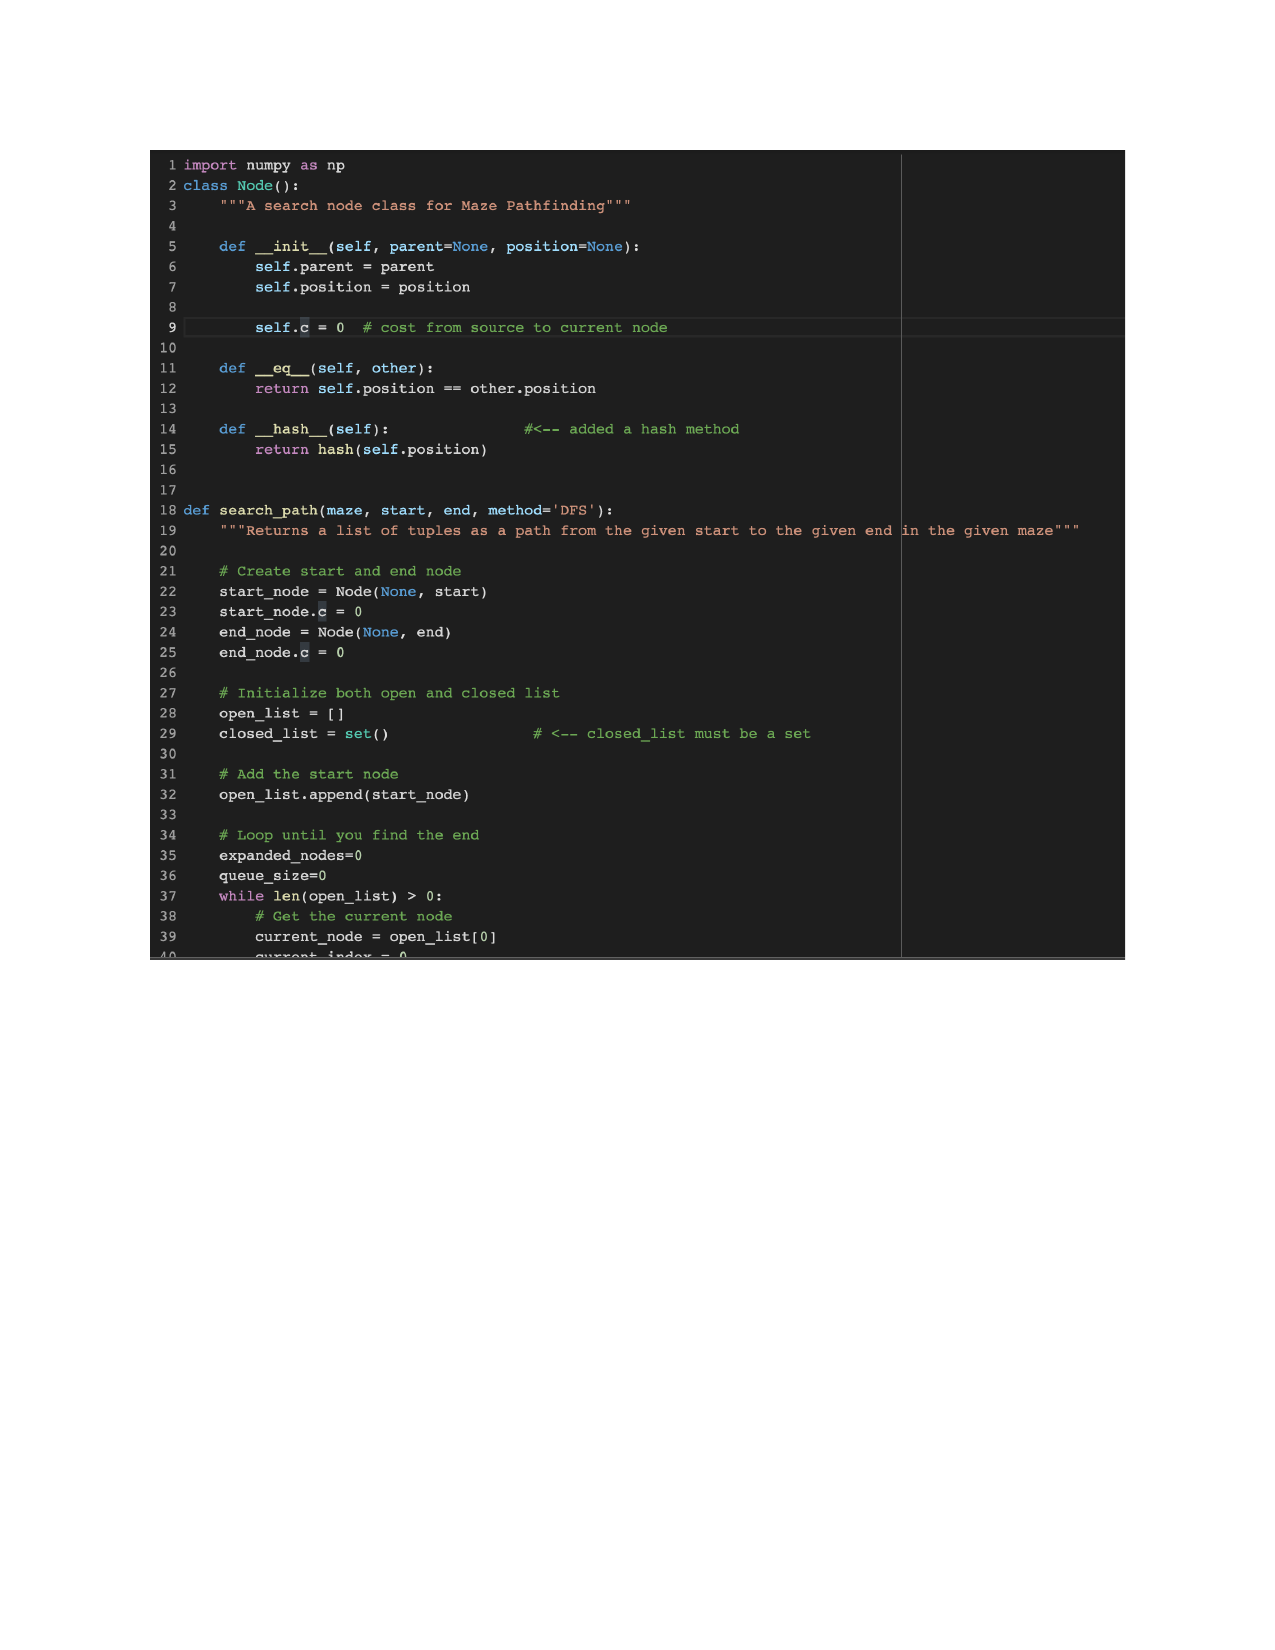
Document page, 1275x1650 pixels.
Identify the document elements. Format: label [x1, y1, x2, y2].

picture [150, 150, 1125, 960]
